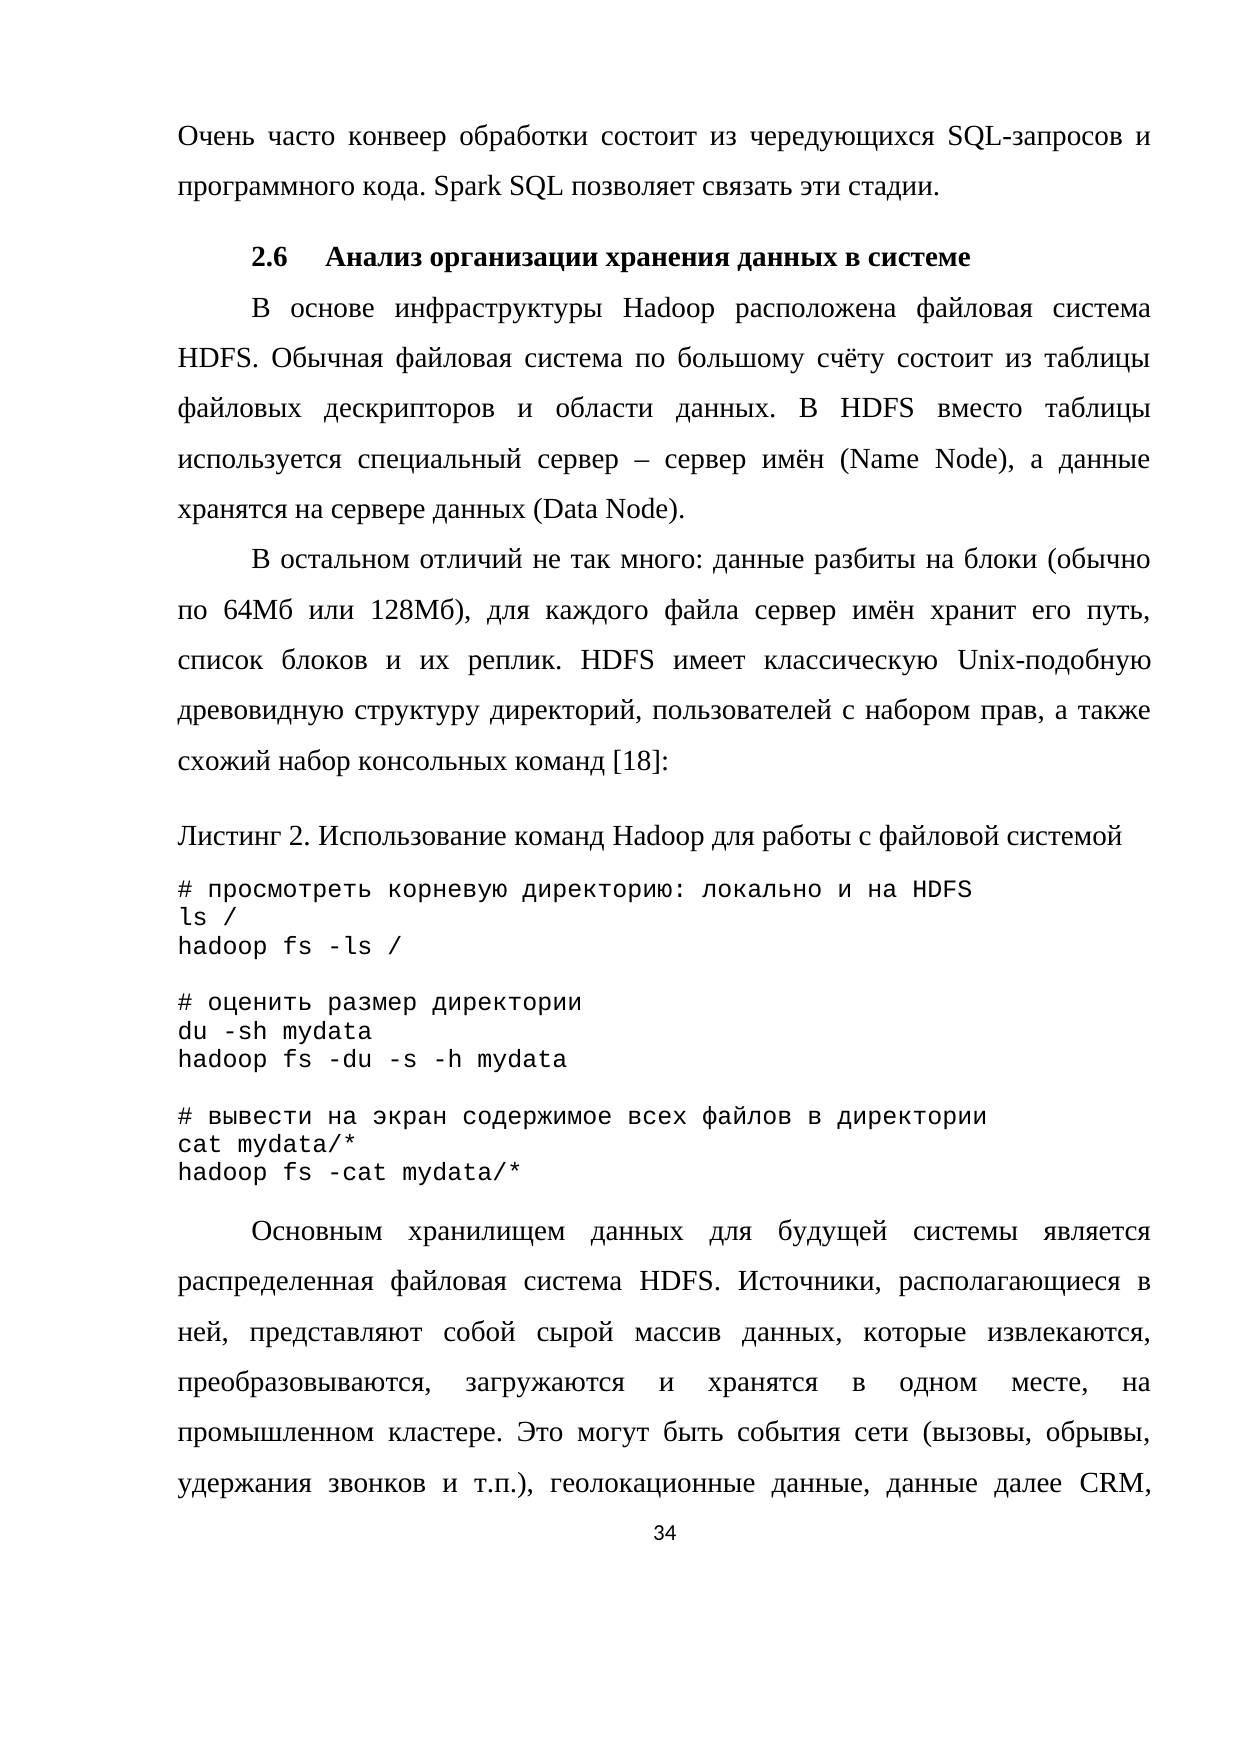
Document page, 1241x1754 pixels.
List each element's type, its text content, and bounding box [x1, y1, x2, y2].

text # оценить размер директории [177, 990, 1152, 1018]
text В остальном отличий не так много: данные разбиты на блоки (обычно по 64Мб или 128Мб), для каждого файла сервер имён хранит его путь, список блоков и их реплик. HDFS имеет классическую Unix-подобную древовидную структуру директорий, пользователей с набором прав, а также схожий набор консольных команд [18]: [177, 541, 1152, 776]
text # вывести на экран содержимое всех файлов в директории [177, 1103, 1152, 1132]
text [177, 1213, 1152, 1498]
text Листинг 2. Использование команд Hadoop для работы с файловой системой [177, 818, 1152, 852]
text Анализ организации хранения данных в системе [177, 239, 1152, 273]
text В основе инфраструктуры Hadoop расположена файловая система HDFS. Обычная файловая система по большому счёту состоит из таблицы файловых дескрипторов и области данных. В HDFS вместо таблицы используется специальный сервер – сервер имён (Name Node), а данные хранятся на сервере данных (Data Node). [177, 290, 1152, 525]
text du -sh mydata [177, 1018, 1152, 1047]
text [177, 118, 1152, 202]
text hadoop fs -ls / [177, 933, 1152, 962]
text cat mydata/* [177, 1132, 1152, 1160]
text hadoop fs -du -s -h mydata [177, 1047, 1152, 1075]
text hadoop fs -cat mydata/* [177, 1160, 1152, 1188]
text # просмотреть корневую директорию: локально и на HDFS [177, 877, 1152, 905]
text ls / [177, 905, 1152, 933]
